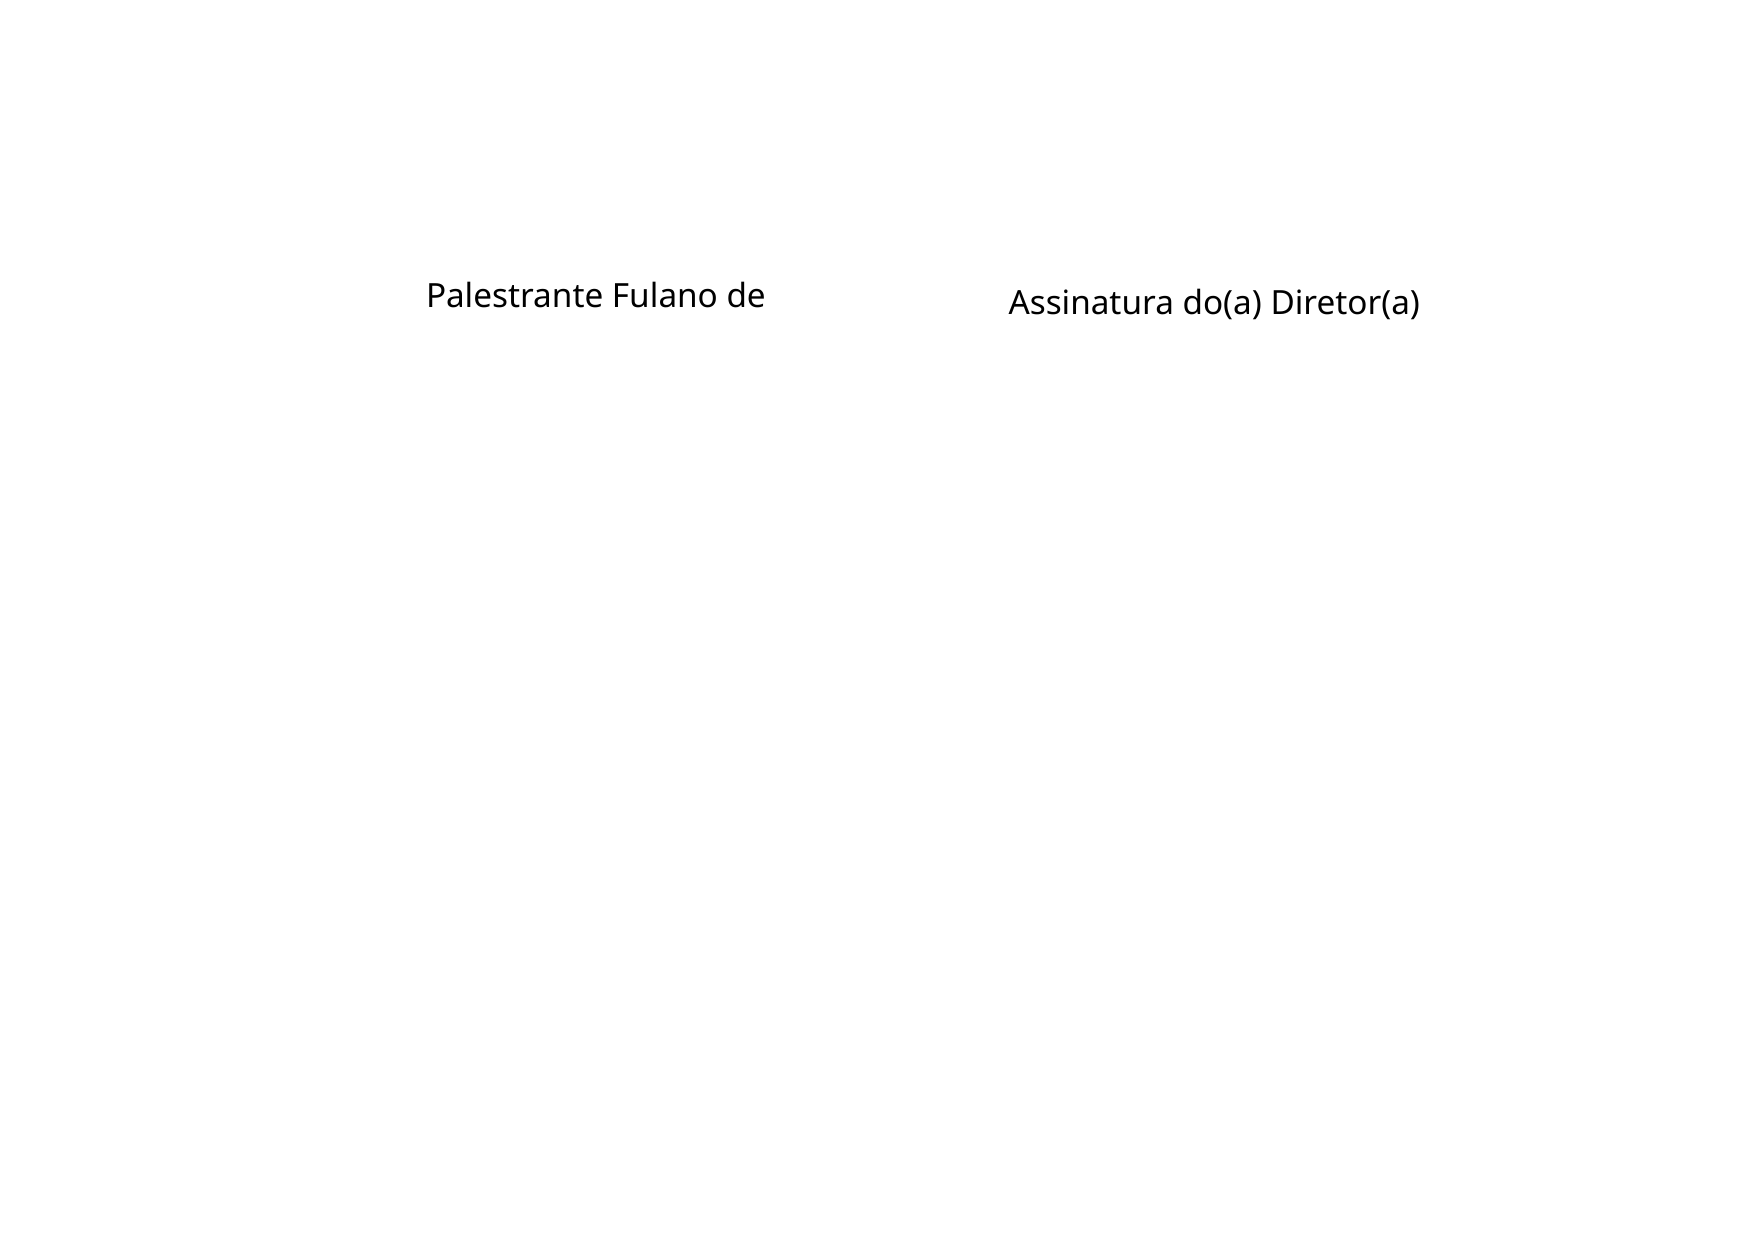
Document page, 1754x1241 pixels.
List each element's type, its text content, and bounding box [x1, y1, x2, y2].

table_cell [203, 195, 877, 344]
table_cell Assinatura do(a) Diretor(a) [877, 195, 1551, 344]
